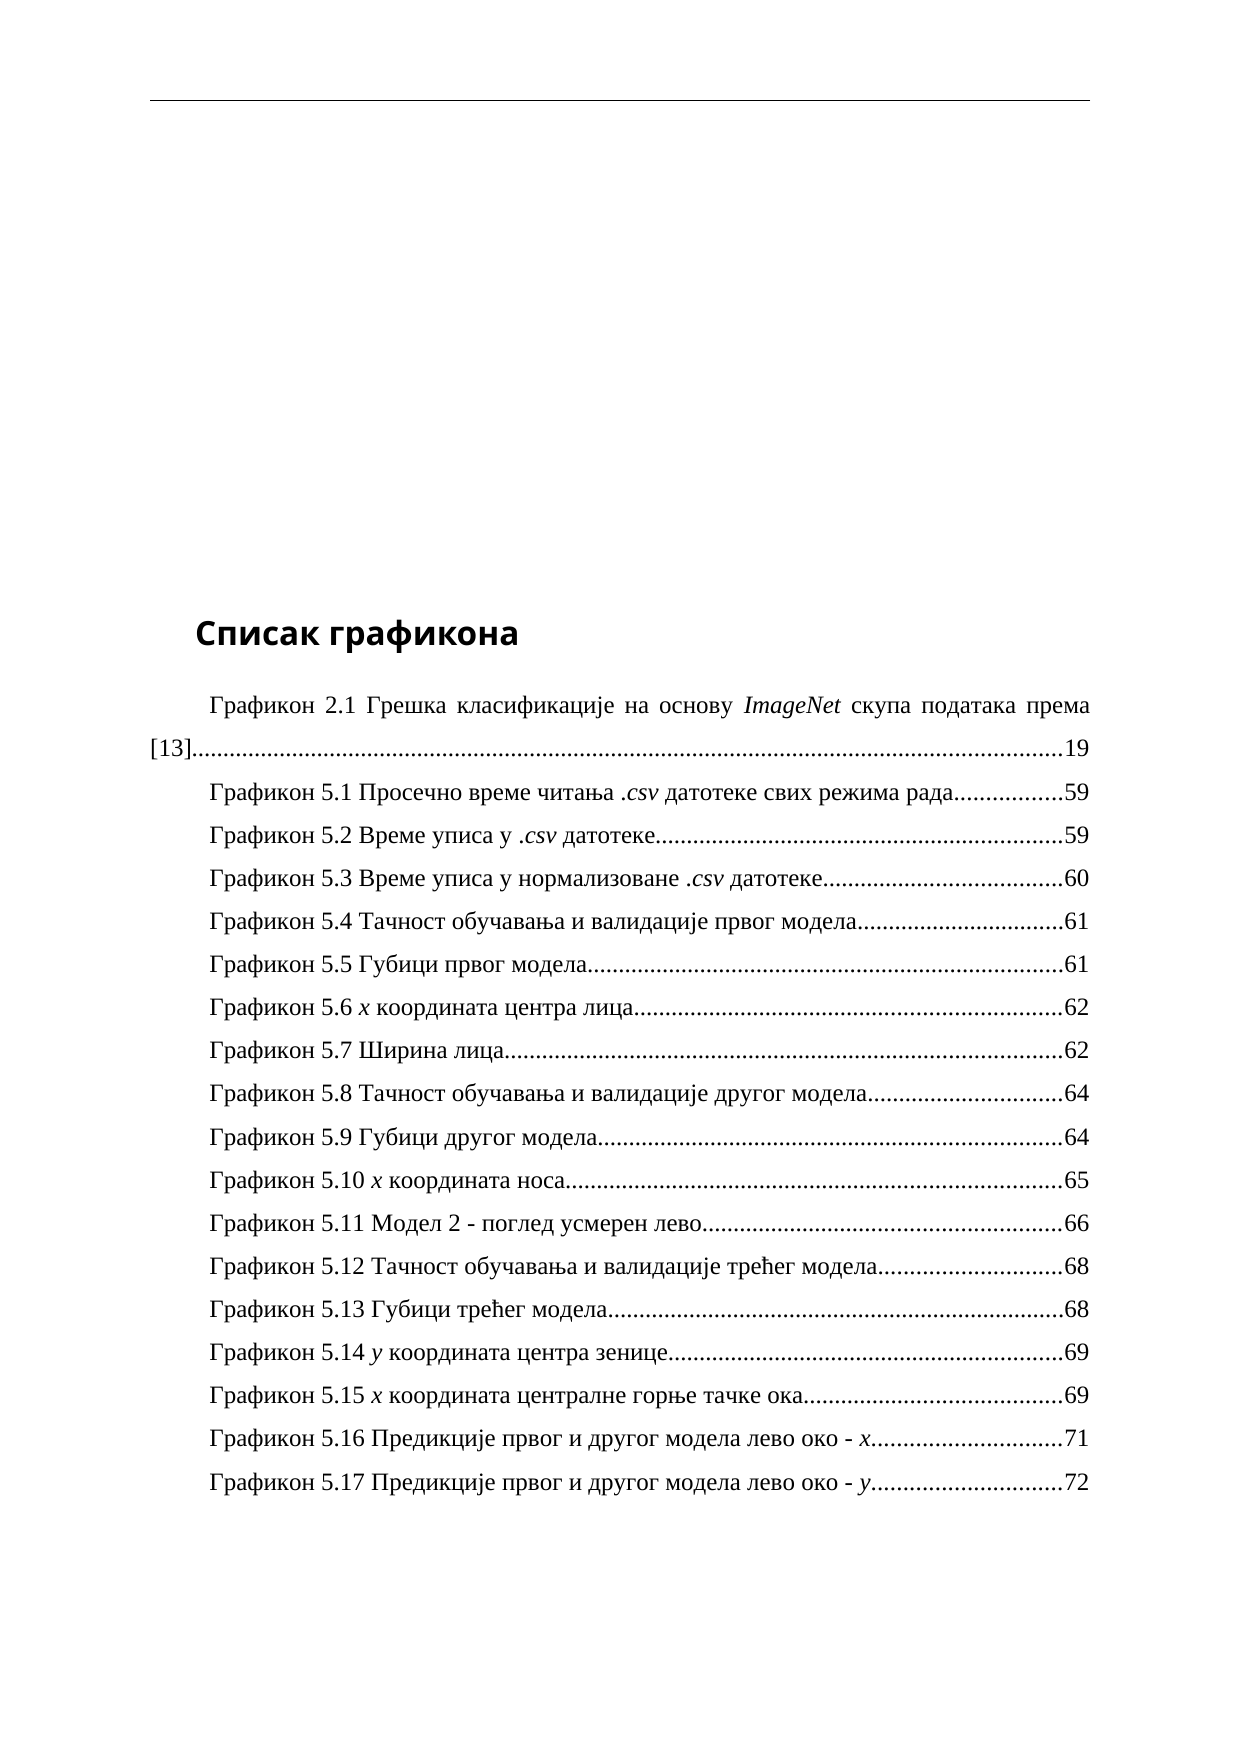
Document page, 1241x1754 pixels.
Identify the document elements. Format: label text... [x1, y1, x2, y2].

text Графикон 5.17 Предикције првог и другог модела лево око - y 72 [150, 1467, 1090, 1495]
text Графикон 5.11 Модел 2 - поглед усмерен лево 66 [150, 1208, 1090, 1237]
text Графикон 5.8 Тачност обучавања и валидације другог модела 64 [150, 1078, 1090, 1107]
text Графикон 5.15 x координата централне горње тачке ока 69 [150, 1380, 1090, 1409]
text Графикон 5.5 Губици првог модела 61 [150, 949, 1090, 978]
text Графикон 5.7 Ширина лица 62 [150, 1035, 1090, 1064]
text Графикон 5.3 Време уписа у нормализоване .csv датотеке 60 [150, 863, 1090, 892]
text Графикон 5.9 Губици другог модела 64 [150, 1122, 1090, 1150]
text Графикон 5.16 Предикције првог и другог модела лево око - x 71 [150, 1423, 1090, 1452]
text Графикон 5.14 y координата центра зенице 69 [150, 1337, 1090, 1366]
text Графикон 5.2 Време уписа у .csv датотеке 59 [150, 820, 1090, 848]
text Графикон 2.1 Грешка класификације на основу ImageNet скупа података према [13] 19 [150, 690, 1090, 762]
text Графикон 5.12 Тачност обучавања и валидације трећег модела 68 [150, 1251, 1090, 1280]
text Графикон 5.1 Просечно време читања .csv датотеке свих режима рада 59 [150, 777, 1090, 805]
text Графикон 5.4 Тачност обучавања и валидације првог модела 61 [150, 906, 1090, 935]
subtitle Списак графикона [195, 610, 972, 655]
text Графикон 5.10 x координата носа 65 [150, 1165, 1090, 1193]
text Графикон 5.13 Губици трећег модела 68 [150, 1294, 1090, 1323]
text Графикон 5.6 x координата центра лица 62 [150, 992, 1090, 1021]
